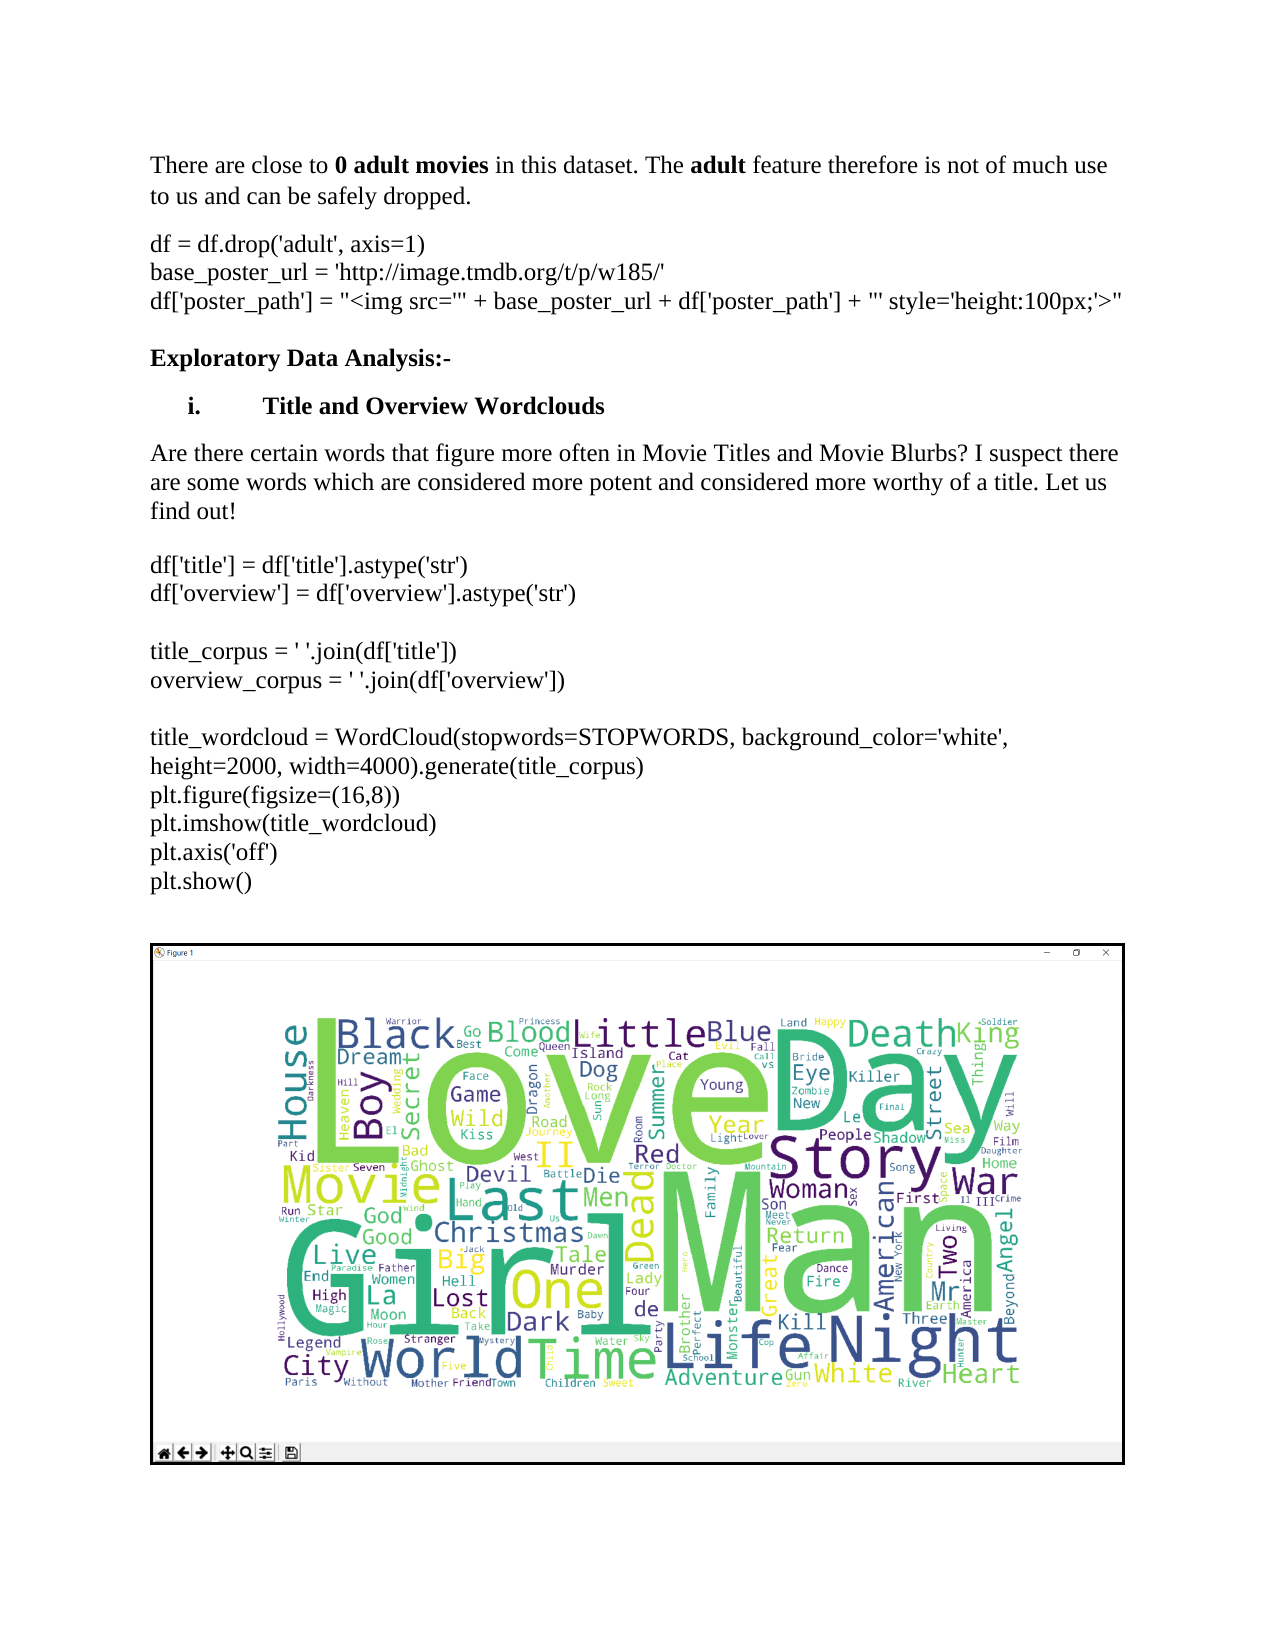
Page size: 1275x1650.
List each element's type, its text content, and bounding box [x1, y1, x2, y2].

text title_corpus = ' '.join(df['title']) [150, 636, 1125, 665]
text plt.figure(figsize=(16,8)) [150, 780, 1125, 808]
text There are close to 0 adult movies in this dataset. The adult feature therefore is not of much use to us and can be safely dropped. [150, 150, 1125, 210]
text base_poster_url = 'http://image.tmdb.org/t/p/w185/' [150, 257, 1125, 286]
text Are there certain words that figure more often in Movie Titles and Movie Blurbs? I suspect there are some words which are considered more potent and considered more worthy of a title. Let us find out! [150, 438, 1125, 525]
text df = df.drop('adult', axis=1) [150, 229, 1125, 257]
text overview_corpus = ' '.join(df['overview']) [150, 665, 1125, 693]
text plt.imshow(title_wordcloud) [150, 808, 1125, 837]
text df['overview'] = df['overview'].astype('str') [150, 578, 1125, 607]
text plt.show() [150, 866, 1125, 895]
text title_wordcloud = WordCloud(stopwords=STOPWORDS, background_color='white', height=2000, width=4000).generate(title_corpus) [150, 722, 1125, 780]
text Exploratory Data Analysis:- [150, 343, 1125, 372]
picture [153, 946, 1122, 1462]
text df['poster_path'] = "<img src='" + base_poster_url + df['poster_path'] + "' style='height:100px;'>" [150, 286, 1125, 315]
list Title and Overview Wordclouds [187, 391, 1125, 419]
text plt.axis('off') [150, 837, 1125, 866]
text df['title'] = df['title'].astype('str') [150, 550, 1125, 578]
